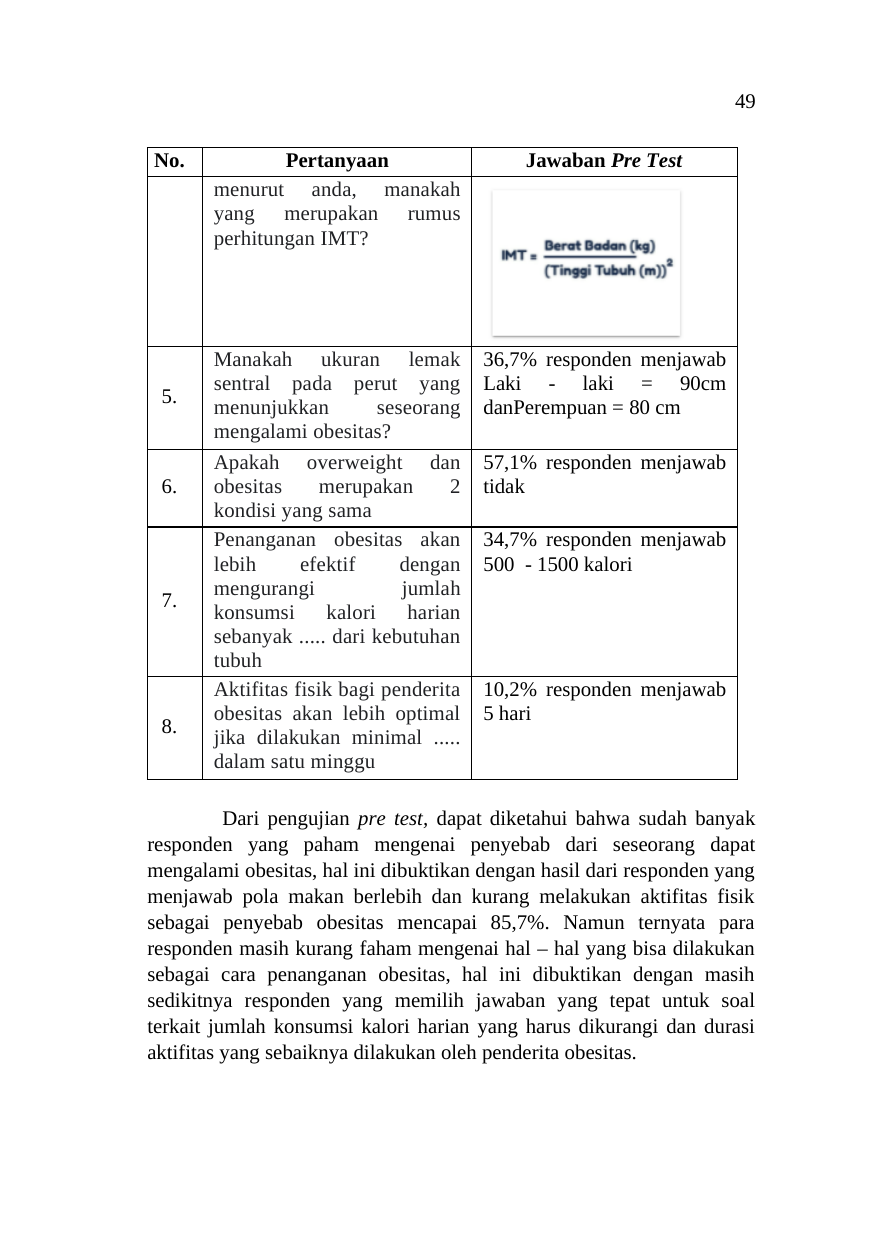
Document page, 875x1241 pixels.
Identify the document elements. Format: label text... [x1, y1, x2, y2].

table_cell Manakah ukuran lemak sentral pada perut yang menunjukkan seseorang mengalami obesitas? [203, 347, 471, 449]
table_cell 34,7% responden menjawab 500 - 1500 kalori [472, 528, 737, 676]
table_cell Penanganan obesitas akan lebih efektif dengan mengurangi jumlah konsumsi kalori harian sebanyak ..... dari kebutuhan tubuh [203, 528, 471, 676]
table_cell Aktifitas fisik bagi penderita obesitas akan lebih optimal jika dilakukan minimal ..... dalam satu minggu [203, 677, 471, 779]
table_cell 5. [148, 347, 202, 449]
table_cell Apakah overweight dan obesitas merupakan 2 kondisi yang sama [203, 450, 471, 526]
table_cell 4. [148, 177, 202, 346]
table_cell 10,2% responden menjawab 5 hari [472, 677, 737, 779]
table_cell 28,6% responden menjawab [472, 177, 737, 346]
table_header Jawaban Pre Test [472, 148, 737, 176]
table_cell 36,7% responden menjawab Laki - laki = 90cm danPerempuan = 80 cm [472, 347, 737, 449]
text Dari pengujian pre test, dapat diketahui bahwa sudah banyak responden yang paham mengenai penyebab dari seseorang dapat mengalami obesitas, hal ini dibuktikan dengan hasil dari responden yang menjawab pola makan berlebih dan kurang melakukan aktifitas fisik sebagai penyebab obesitas mencapai 85,7%. Namun ternyata para responden masih kurang faham mengenai hal – hal yang bisa dilakukan sebagai cara penanganan obesitas, hal ini dibuktikan dengan masih sedikitnya responden yang memilih jawaban yang tepat untuk soal terkait jumlah konsumsi kalori harian yang harus dikurangi dan durasi aktifitas yang sebaiknya dilakukan oleh penderita obesitas. [147, 806, 756, 1064]
table_header No. [148, 148, 202, 176]
table_header Pertanyaan [203, 148, 471, 176]
table_cell 8. [148, 677, 202, 779]
picture [483, 177, 691, 342]
table_cell 57,1% responden menjawab tidak [472, 450, 737, 526]
table_cell 6. [148, 450, 202, 526]
table_cell 7. [148, 528, 202, 676]
